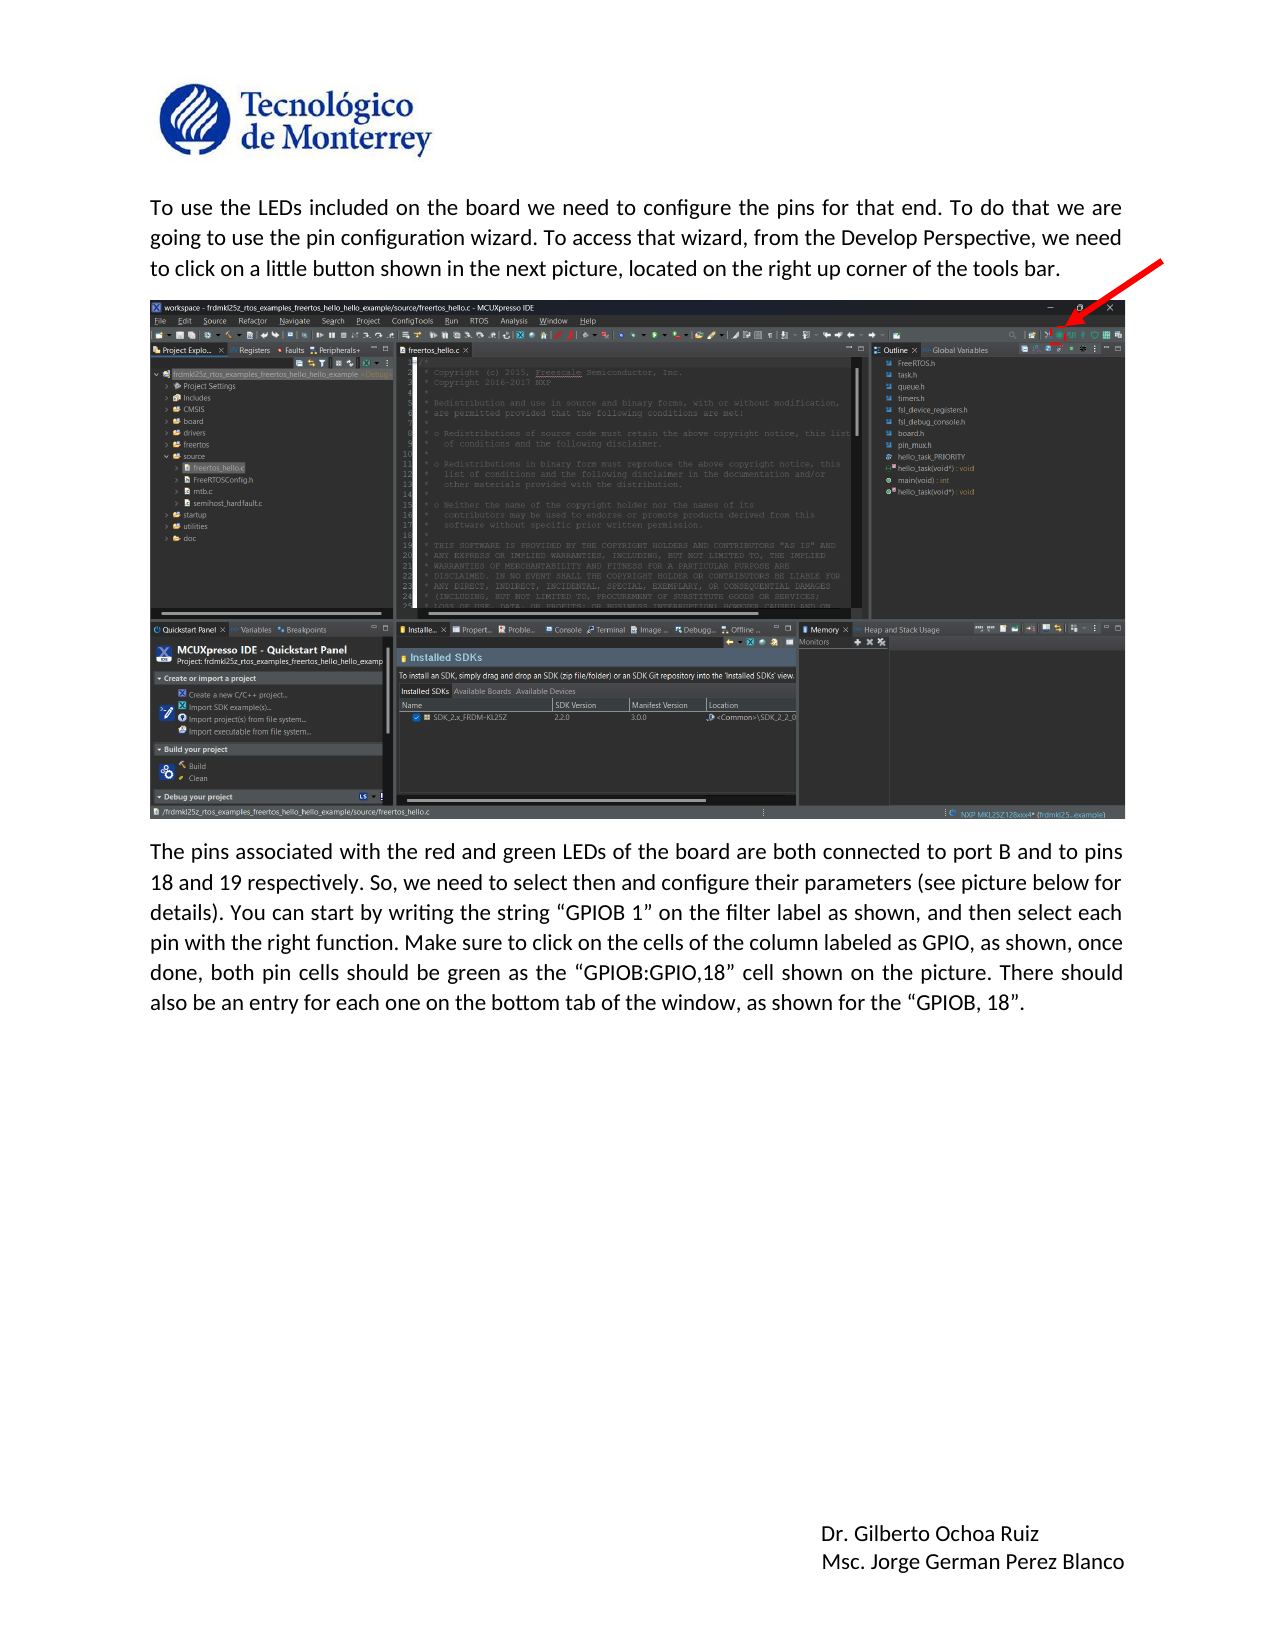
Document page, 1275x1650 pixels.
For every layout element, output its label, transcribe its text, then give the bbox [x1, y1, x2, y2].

text To use the LEDs included on the board we need to configure the pins for that end. To do that we are going to use the pin configuration wizard. To access that wizard, from the Develop Perspective, we need to click on a little button shown in the next picture, located on the right up corner of the tools bar. [150, 193, 1125, 282]
text The pins associated with the red and green LEDs of the board are both connected to port B and to pins 18 and 19 respectively. So, we need to select then and configure their parameters (see picture below for details). You can start by writing the string “GPIOB 1” on the filter label as shown, and then select each pin with the right function. Make sure to click on the cells of the column labeled as GPIO, as shown, once done, both pin cells should be green as the “GPIOB:GPIO,18” cell shown on the picture. There should also be an entry for each one on the bottom tab of the window, as shown for the “GPIOB, 18”. [150, 837, 1125, 1017]
picture [150, 300, 1125, 819]
picture [150, 75, 435, 166]
